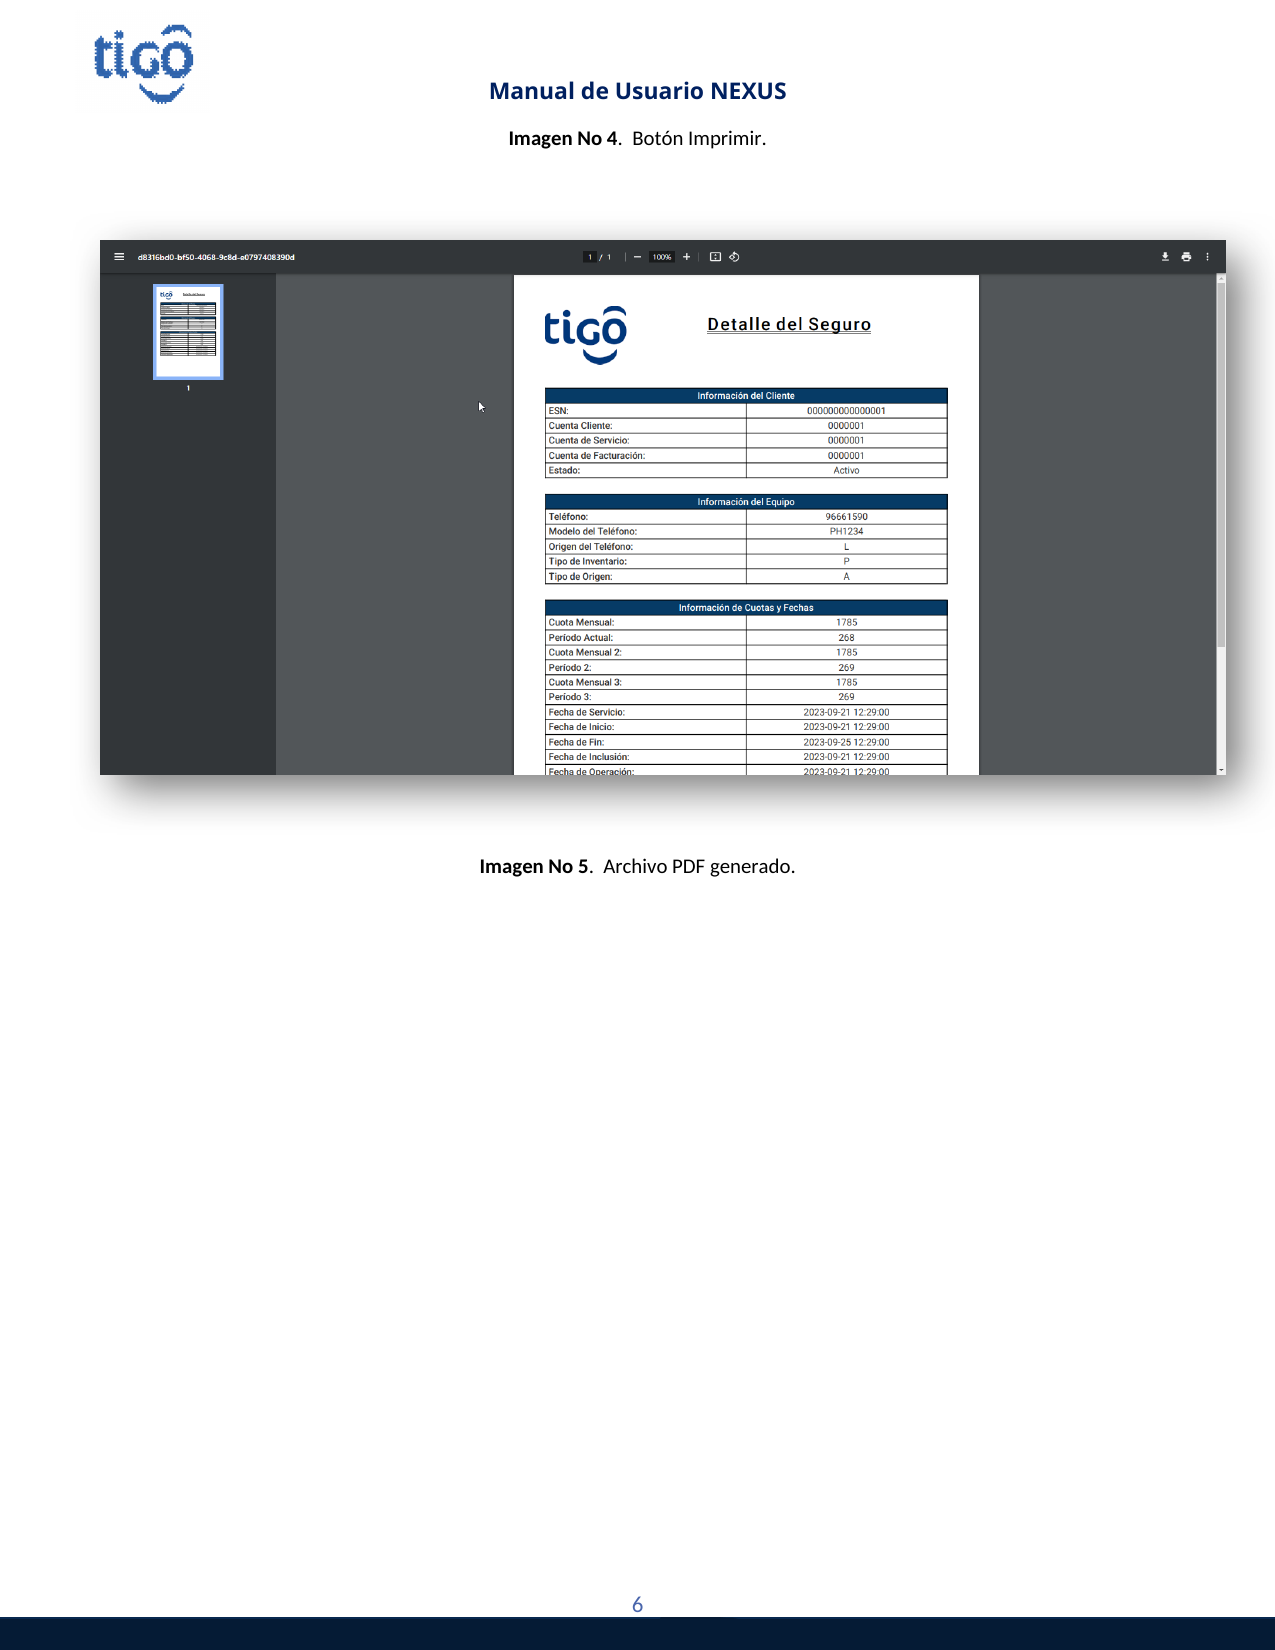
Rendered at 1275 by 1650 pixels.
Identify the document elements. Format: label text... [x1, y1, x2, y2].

picture [75, 10, 210, 113]
picture [100, 240, 1226, 775]
picture [0, 1617, 1275, 1650]
text Imagen No 5. Archivo PDF generado. [75, 854, 1200, 879]
text Imagen No 4. Botón Imprimir. [75, 125, 1200, 150]
